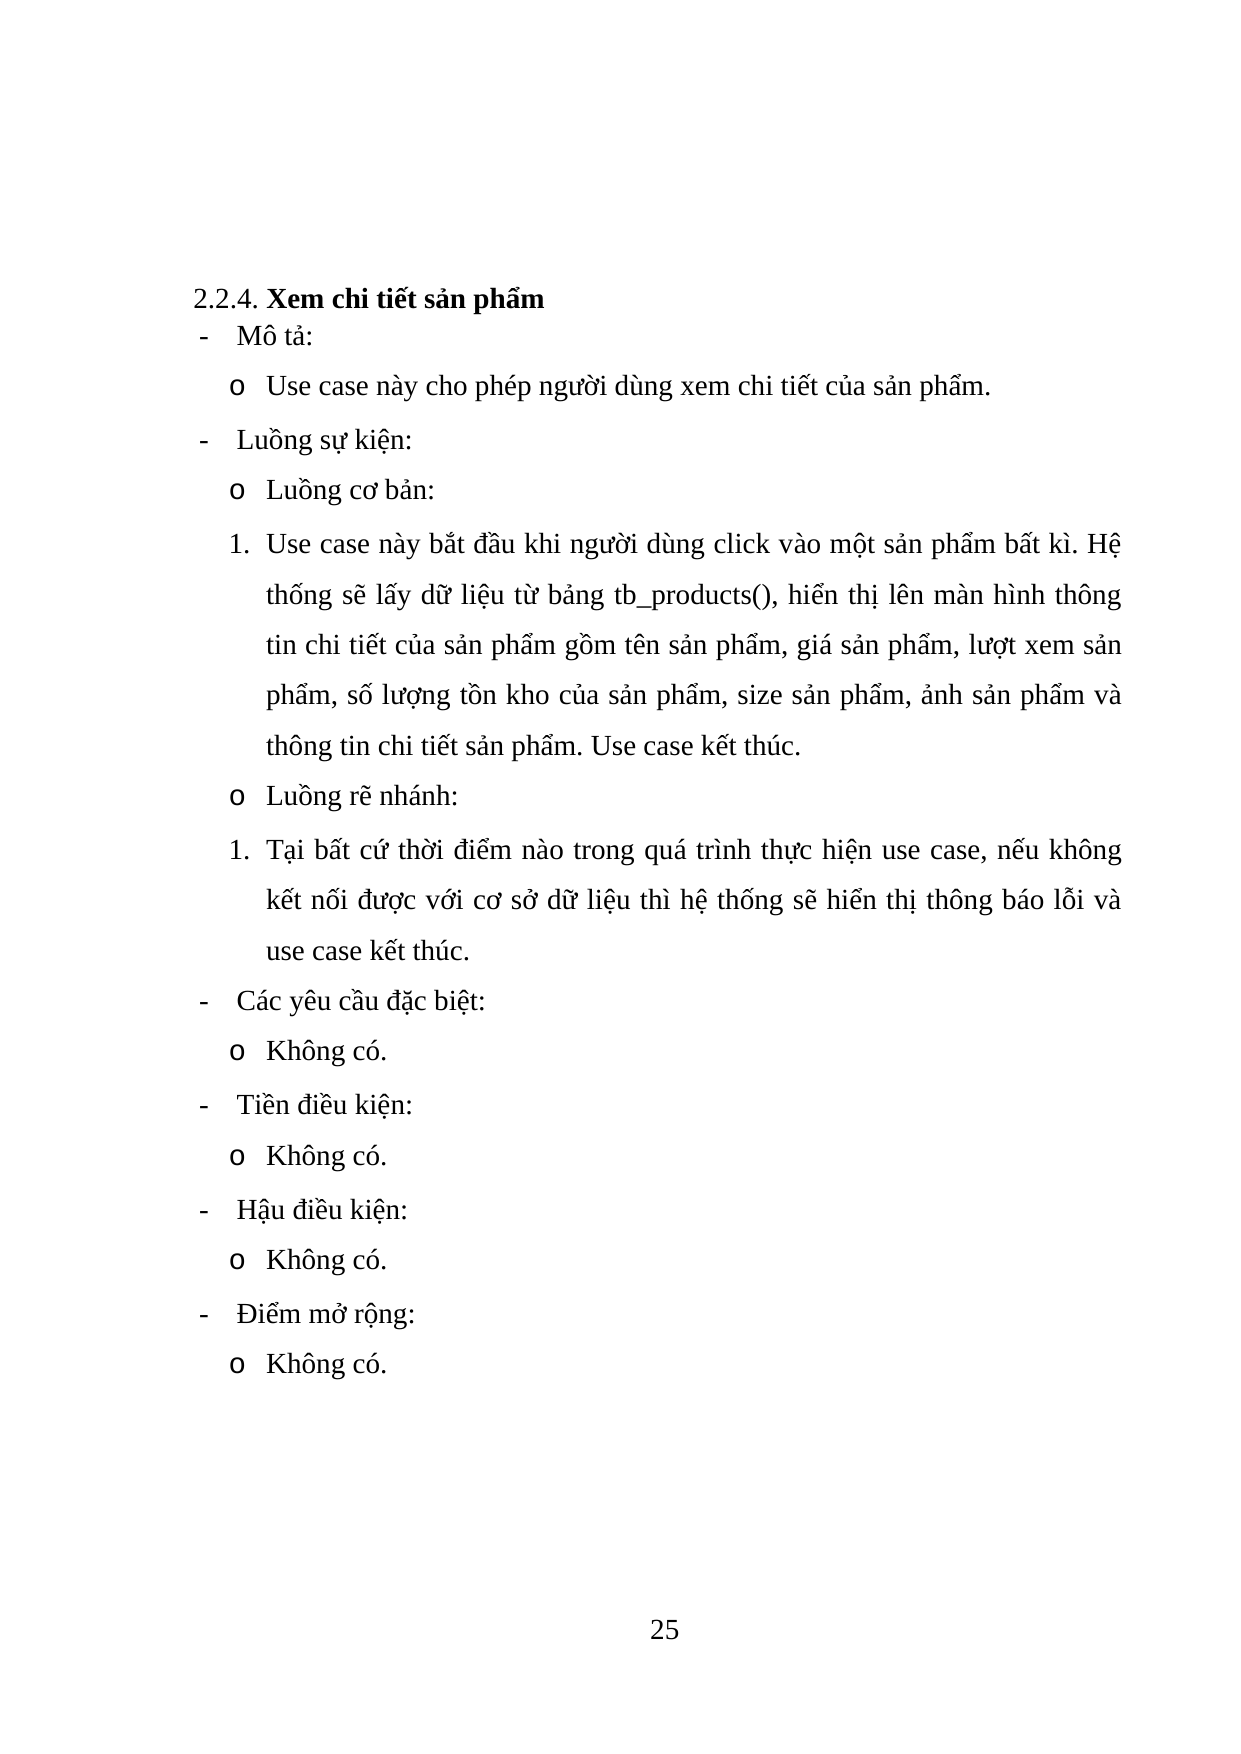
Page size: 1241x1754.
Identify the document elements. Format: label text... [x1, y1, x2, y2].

list Không có. [228, 1138, 1122, 1174]
list Luồng rẽ nhánh: [228, 778, 1122, 814]
list Không có. [228, 1347, 1122, 1383]
list Hậu điều kiện: [199, 1192, 1122, 1225]
list Luồng cơ bản: [228, 472, 1122, 508]
list Không có. [228, 1242, 1122, 1278]
list Use case này bắt đầu khi người dùng click vào một sản phẩm bất kì. Hệ thống sẽ lấy dữ liệu từ bảng tb_products(), hiển thị lên màn hình thông tin chi tiết của sản phẩm gồm tên sản phẩm, giá sản phẩm, lượt xem sản phẩm, số lượng tồn kho của sản phẩm, size sản phẩm, ảnh sản phẩm và thông tin chi tiết sản phẩm. Use case kết thúc. [228, 527, 1122, 761]
list Mô tả: [199, 318, 1122, 351]
list Luồng sự kiện: [199, 422, 1122, 456]
list Use case này cho phép người dùng xem chi tiết của sản phẩm. [228, 368, 1122, 404]
list Điểm mở rộng: [199, 1296, 1122, 1330]
subtitle Xem chi tiết sản phẩm [266, 282, 1122, 315]
list Tại bất cứ thời điểm nào trong quá trình thực hiện use case, nếu không kết nối được với cơ sở dữ liệu thì hệ thống sẽ hiển thị thông báo lỗi và use case kết thúc. [228, 832, 1122, 966]
list Không có. [228, 1033, 1122, 1069]
list Tiền điều kiện: [199, 1087, 1122, 1121]
list Các yêu cầu đặc biệt: [199, 983, 1122, 1017]
